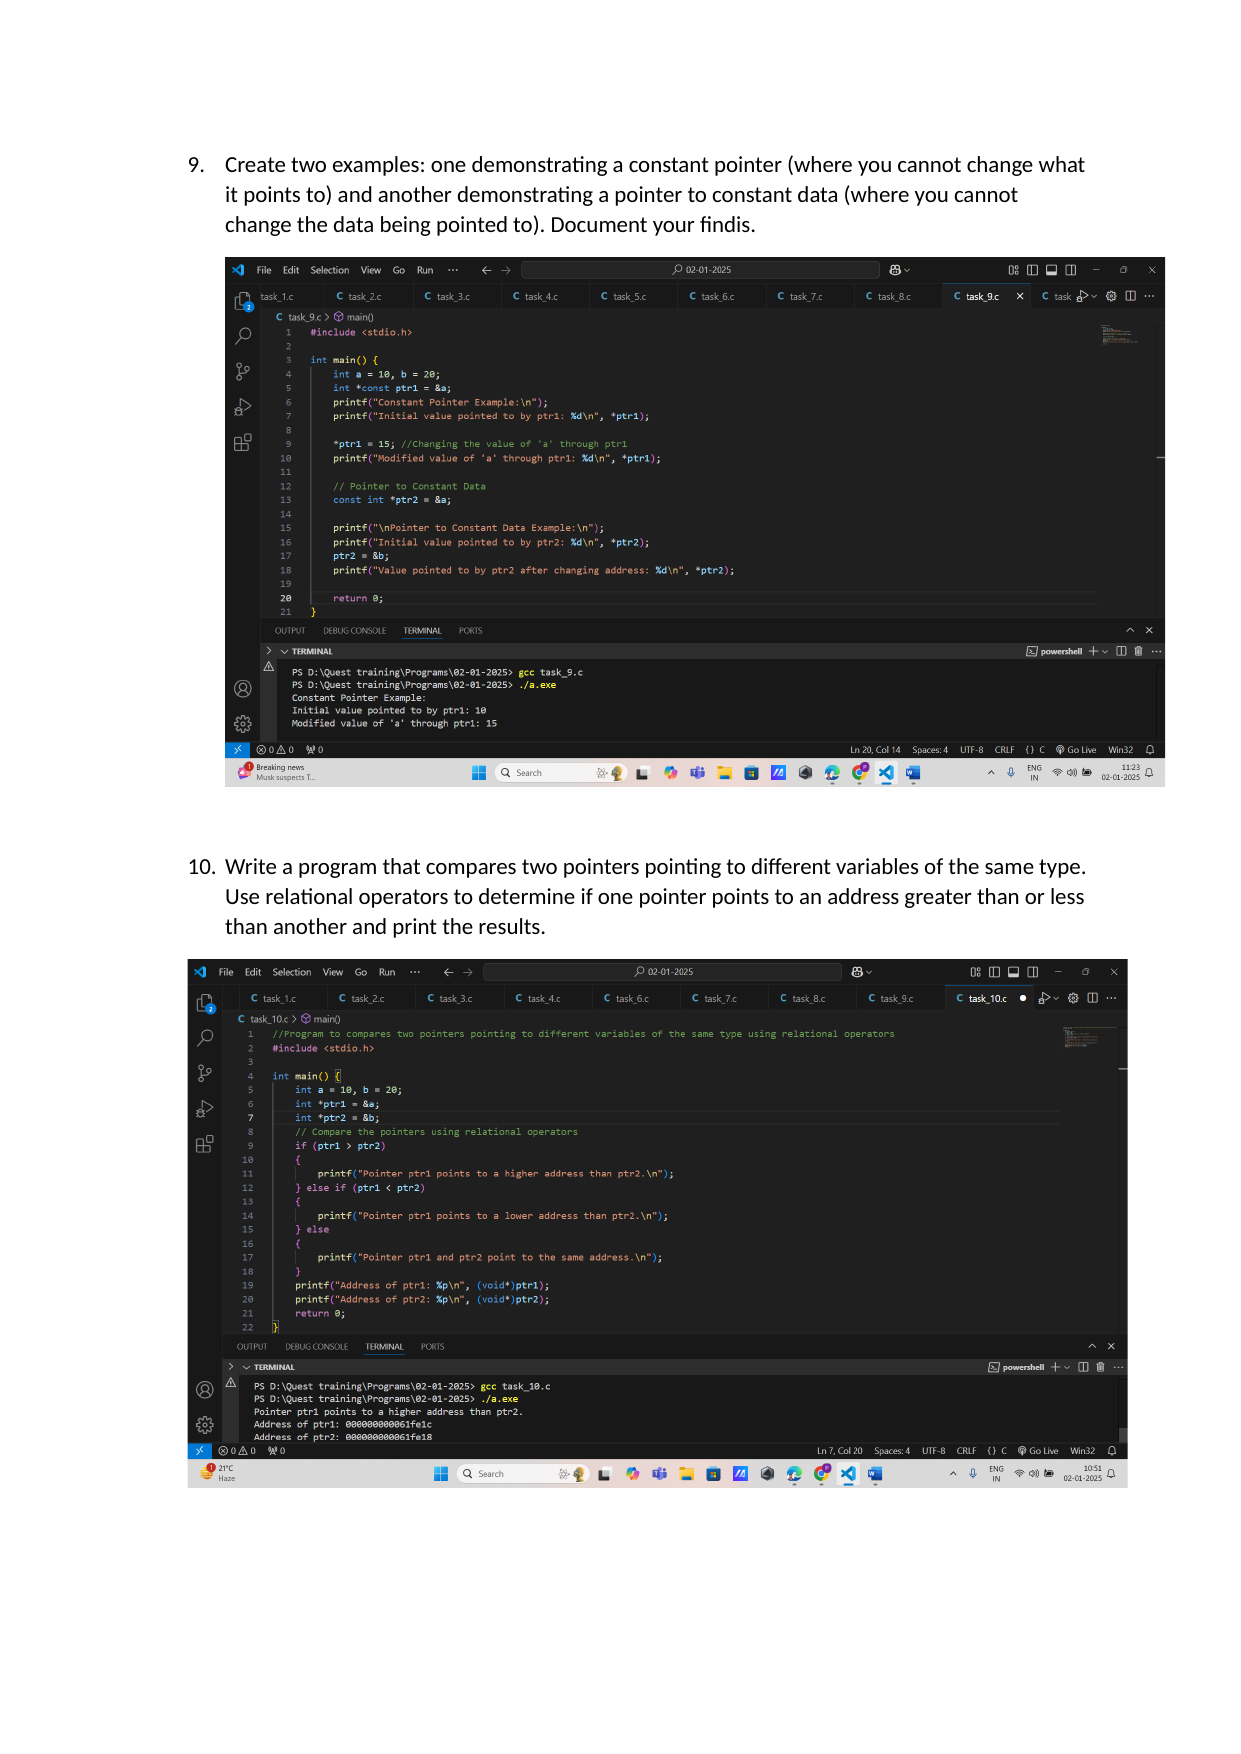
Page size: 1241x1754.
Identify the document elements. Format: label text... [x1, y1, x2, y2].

picture [187, 959, 1128, 1488]
picture [225, 257, 1166, 787]
list Create two examples: one demonstrating a constant pointer (where you cannot change what it points to) and another demonstrating a pointer to constant data (where you cannot change the data being pointed to). Document your findis. [187, 150, 1090, 238]
list Write a program that compares two pointers pointing to different variables of the same type. Use relational operators to determine if one pointer points to an address greater than or less than another and print the results. [187, 852, 1090, 940]
